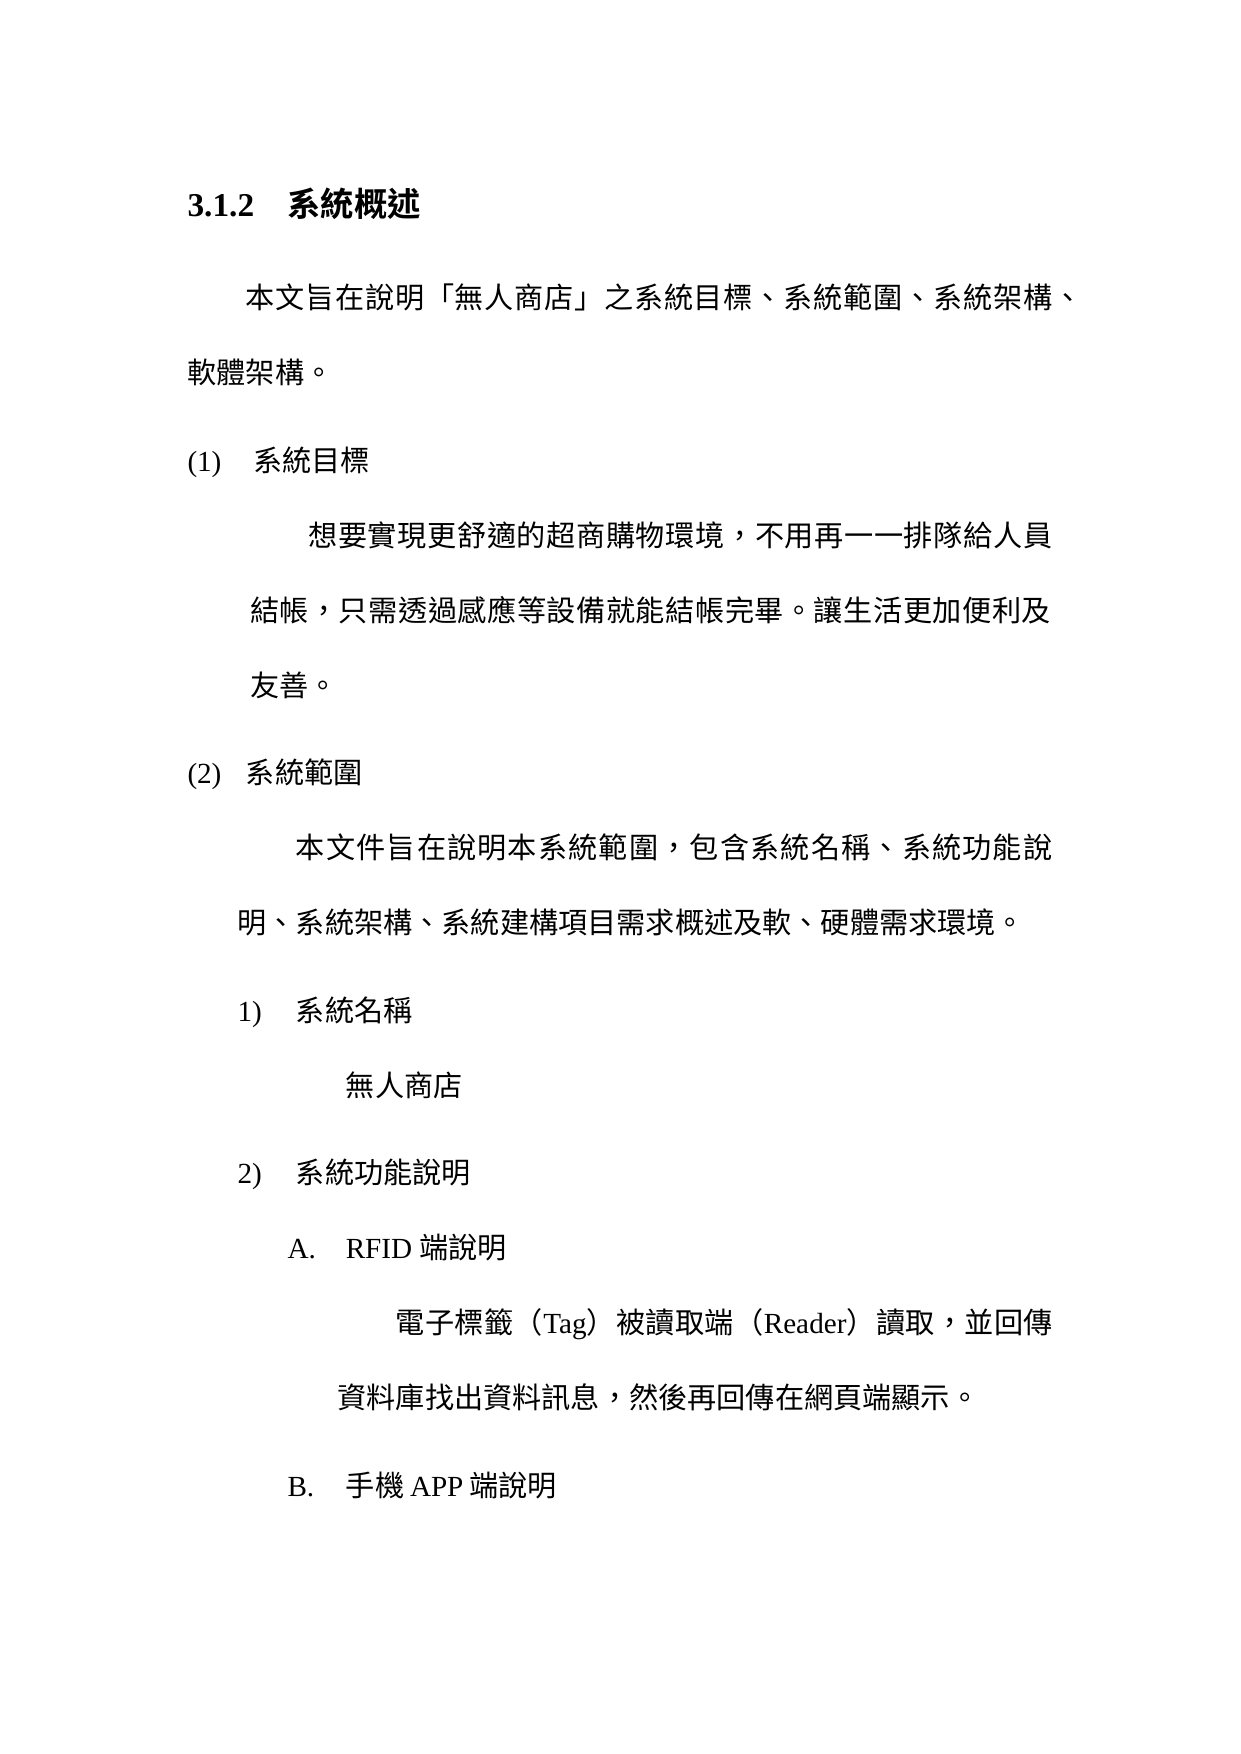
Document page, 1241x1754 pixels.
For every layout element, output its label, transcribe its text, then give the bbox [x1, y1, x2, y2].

text 電子標籤（Tag）被讀取端（Reader）讀取，並回傳資料庫找出資料訊息，然後再回傳在網頁端顯示。 [337, 1283, 1053, 1433]
text 系統功能說明 [237, 1133, 1053, 1208]
text 無人商店 [287, 1046, 1053, 1121]
text 本文件旨在說明本系統範圍，包含系統名稱、系統功能說明、系統架構、系統建構項目需求概述及軟、硬體需求環境。 [237, 808, 1053, 958]
subtitle 系統概述 [187, 164, 1053, 239]
text RFID 端說明 [287, 1208, 1053, 1283]
list 系統範圍 [187, 733, 1053, 808]
list 系統名稱 [237, 971, 1053, 1046]
list 系統目標 [187, 421, 1053, 496]
text 本文旨在說明「無人商店」之系統目標、系統範圍、系統架構、軟體架構。 [187, 258, 1053, 408]
list 想要實現更舒適的超商購物環境，不用再一一排隊給人員結帳，只需透過感應等設備就能結帳完畢。讓生活更加便利及友善。 [250, 496, 1053, 721]
text 手機APP端說明 [287, 1446, 1053, 1521]
